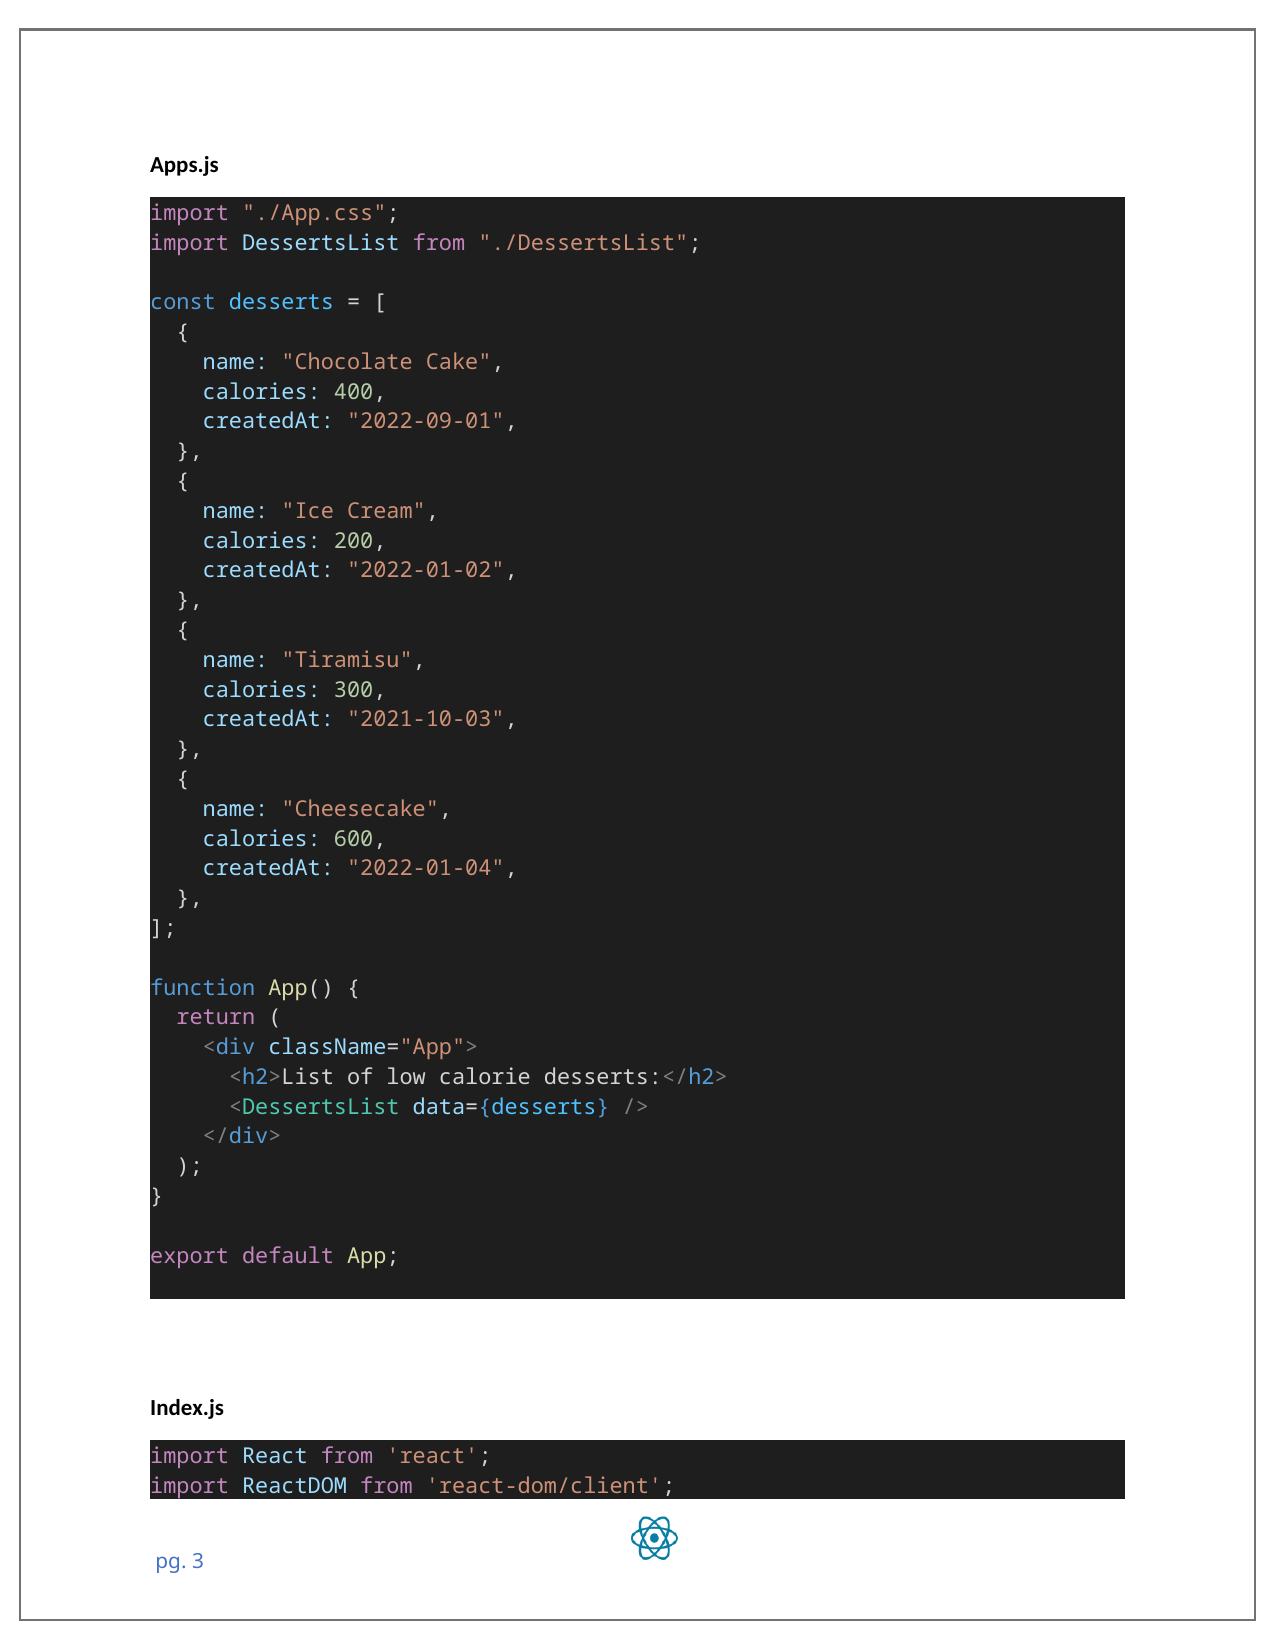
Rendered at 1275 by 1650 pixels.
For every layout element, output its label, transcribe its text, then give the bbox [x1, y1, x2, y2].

text Apps.js [150, 150, 1125, 178]
text ); [150, 1150, 1125, 1180]
text <h2>List of low calorie desserts:</h2> [150, 1061, 1125, 1091]
text </div> [150, 1120, 1125, 1150]
text }, [150, 882, 1125, 912]
text name: "Tiramisu", [150, 644, 1125, 673]
text createdAt: "2022-09-01", [150, 405, 1125, 435]
text { [150, 465, 1125, 495]
text name: "Chocolate Cake", [150, 346, 1125, 376]
text <DessertsList data={desserts} /> [150, 1091, 1125, 1120]
text function App() { [150, 971, 1125, 1001]
text return ( [150, 1001, 1125, 1031]
text <div className="App"> [150, 1031, 1125, 1061]
text createdAt: "2022-01-04", [150, 852, 1125, 882]
text } [150, 1180, 1125, 1210]
text ]; [150, 912, 1125, 942]
text calories: 600, [150, 822, 1125, 852]
text createdAt: "2021-10-03", [150, 703, 1125, 733]
text const desserts = [ [150, 286, 1125, 316]
text createdAt: "2022-01-02", [150, 554, 1125, 584]
picture [620, 1508, 688, 1569]
text { [150, 614, 1125, 644]
text import React from 'react'; [150, 1440, 1125, 1469]
text }, [150, 584, 1125, 614]
text { [150, 316, 1125, 346]
text name: "Ice Cream", [150, 495, 1125, 524]
text { [150, 763, 1125, 793]
text import ReactDOM from 'react-dom/client'; [150, 1469, 1125, 1499]
text }, [150, 733, 1125, 763]
text calories: 300, [150, 673, 1125, 703]
text calories: 200, [150, 524, 1125, 554]
text import "./App.css"; [150, 197, 1125, 227]
text calories: 400, [150, 376, 1125, 405]
text Index.js [150, 1393, 1125, 1421]
text name: "Cheesecake", [150, 793, 1125, 822]
text import DessertsList from "./DessertsList"; [150, 227, 1125, 256]
text }, [150, 435, 1125, 465]
text export default App; [150, 1239, 1125, 1269]
